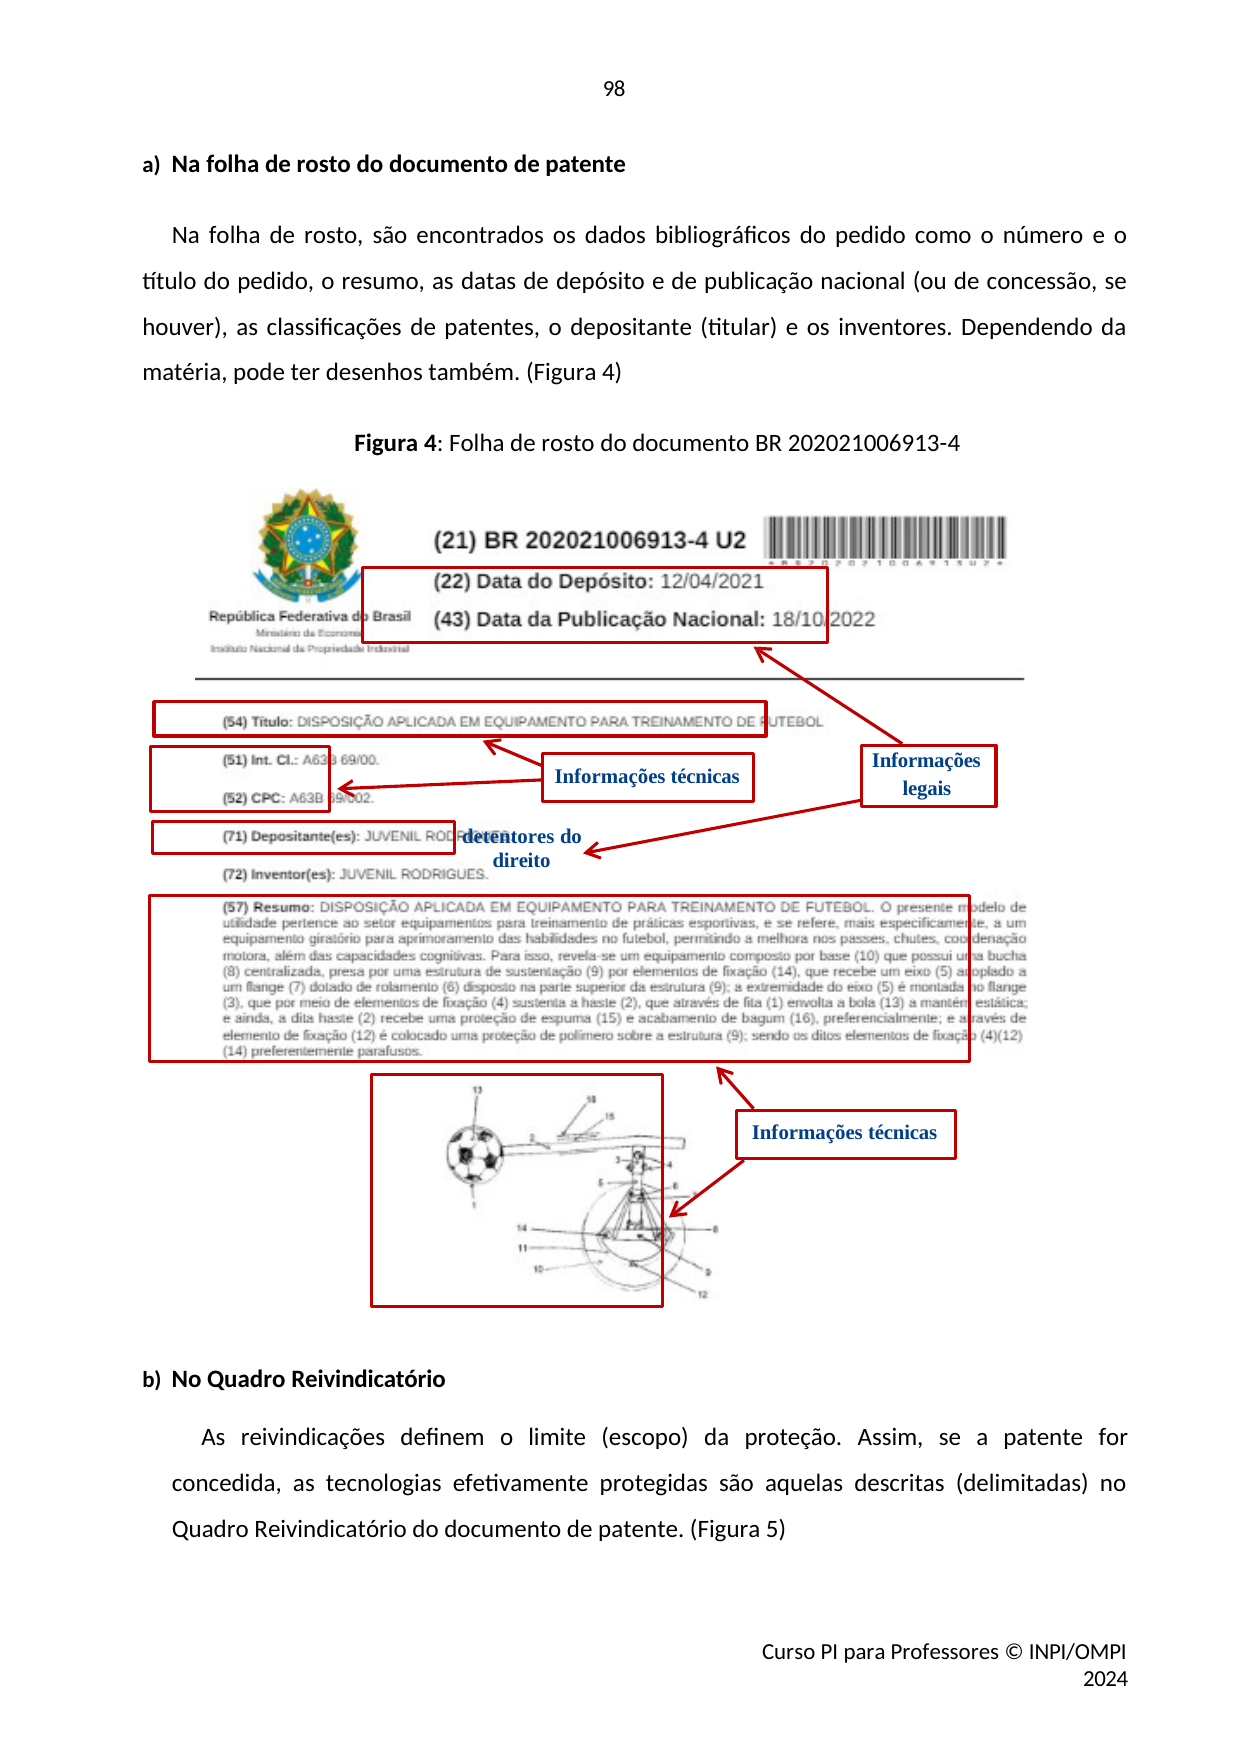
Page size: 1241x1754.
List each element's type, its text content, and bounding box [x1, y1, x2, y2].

picture [195, 748, 328, 810]
picture [195, 823, 453, 852]
picture [373, 1076, 661, 1302]
picture [195, 703, 764, 734]
text Figura 4: Folha de rosto do documento BR 202021006913-4 [104, 427, 1211, 458]
subtitle No Quadro Reivindicatório [142, 1363, 1211, 1394]
subtitle Na folha de rosto do documento de patente [142, 148, 1211, 179]
picture [544, 755, 752, 800]
text As reivindicações definem o limite (escopo) da proteção. Assim, se a patente for concedida, as tecnologias efetivamente protegidas são aquelas descritas (delimitadas) no Quadro Reivindicatório do documento de patente. (Figura 5) [172, 1421, 1128, 1543]
text Na folha de rosto, são encontrados os dados bibliográficos do pedido como o número e o título do pedido, o resumo, as datas de depósito e de publicação nacional (ou de concessão, se houver), as classificações de patentes, o depositante (titular) e os inventores. Dependendo da matéria, pode ter desenhos também. (Figura 4) [142, 219, 1128, 387]
picture [195, 897, 968, 1060]
picture [195, 488, 1028, 1302]
